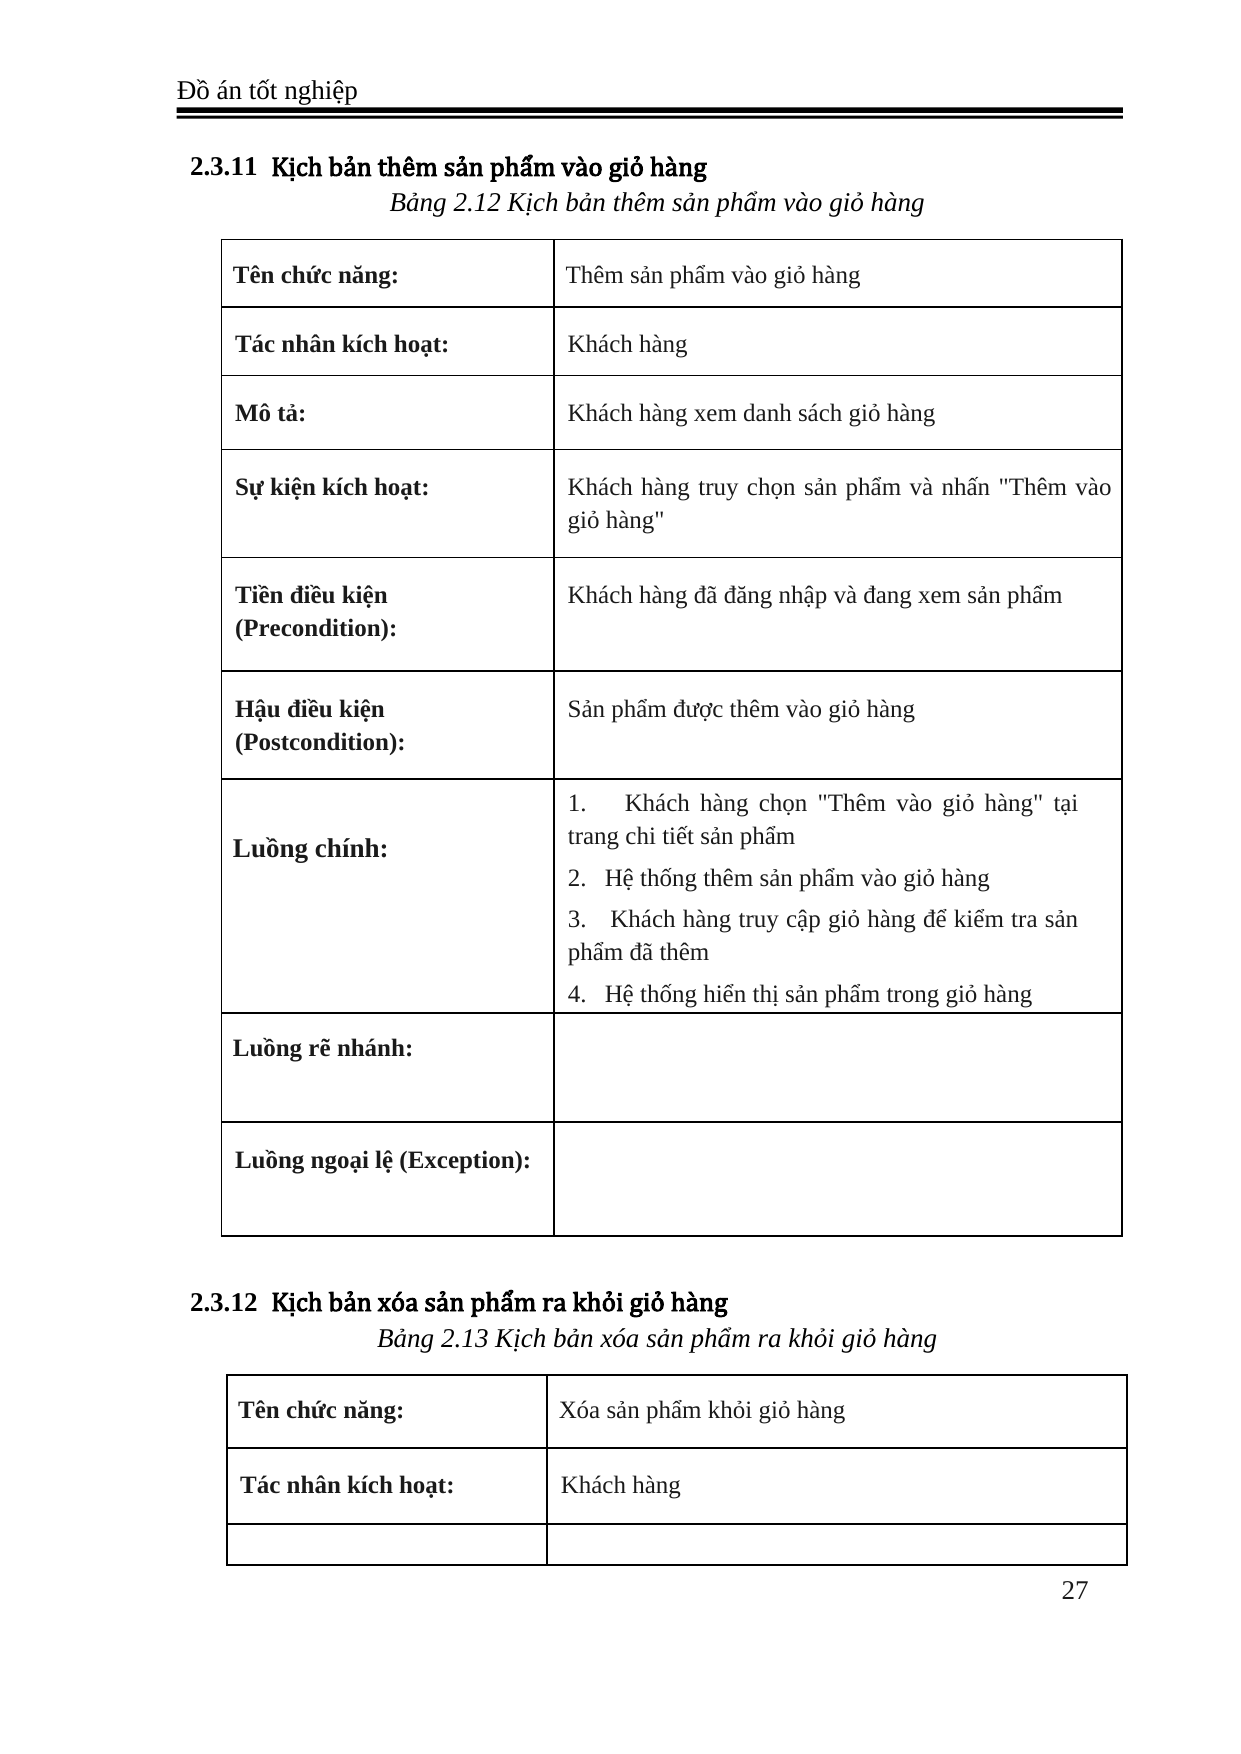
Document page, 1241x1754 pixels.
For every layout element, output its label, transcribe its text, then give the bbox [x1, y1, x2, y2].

table_cell [222, 450, 553, 556]
text Bảng 2.12 Kịch bản thêm sản phẩm vào giỏ hàng [228, 186, 1088, 218]
table_cell 1. Khách hàng chọn "Thêm vào giỏ hàng" tại trang chi tiết sản phẩm 2. Hệ thống thêm sản phẩm vào giỏ hàng 3. Khách hàng truy cập giỏ hàng để kiểm tra sản phẩm đã thêm 4. Hệ thống hiển thị sản phẩm trong giỏ hàng [555, 780, 1121, 1012]
table_header Xóa sản phẩm khỏi giỏ hàng [548, 1376, 1126, 1447]
table_cell [222, 558, 553, 670]
table_cell [222, 308, 553, 374]
text Bảng 2.13 Kịch bản xóa sản phẩm ra khỏi giỏ hàng [228, 1322, 1088, 1353]
table_header Thêm sản phẩm vào giỏ hàng [555, 240, 1121, 306]
table_cell [555, 376, 1121, 448]
table_header Tên chức năng: [222, 240, 553, 306]
subtitle Kịch bản thêm sản phẩm vào giỏ hàng [190, 150, 1088, 182]
table_cell [555, 672, 1121, 778]
table_header Tên chức năng: [228, 1376, 546, 1447]
table_cell [555, 308, 1121, 374]
table_cell [555, 450, 1121, 556]
table_cell [228, 1449, 546, 1523]
table_cell Luồng chính: [222, 780, 553, 1012]
table_cell [555, 558, 1121, 670]
table_cell [222, 1123, 553, 1235]
table_cell [548, 1525, 1126, 1564]
table_cell [555, 1014, 1121, 1121]
subtitle Kịch bản xóa sản phẩm ra khỏi giỏ hàng [190, 1285, 1088, 1317]
table_cell [222, 376, 553, 448]
table_cell Luồng rẽ nhánh: [222, 1014, 553, 1121]
table_cell [228, 1525, 546, 1564]
table_cell [222, 672, 553, 778]
table_cell [555, 1123, 1121, 1235]
table_cell [548, 1449, 1126, 1523]
